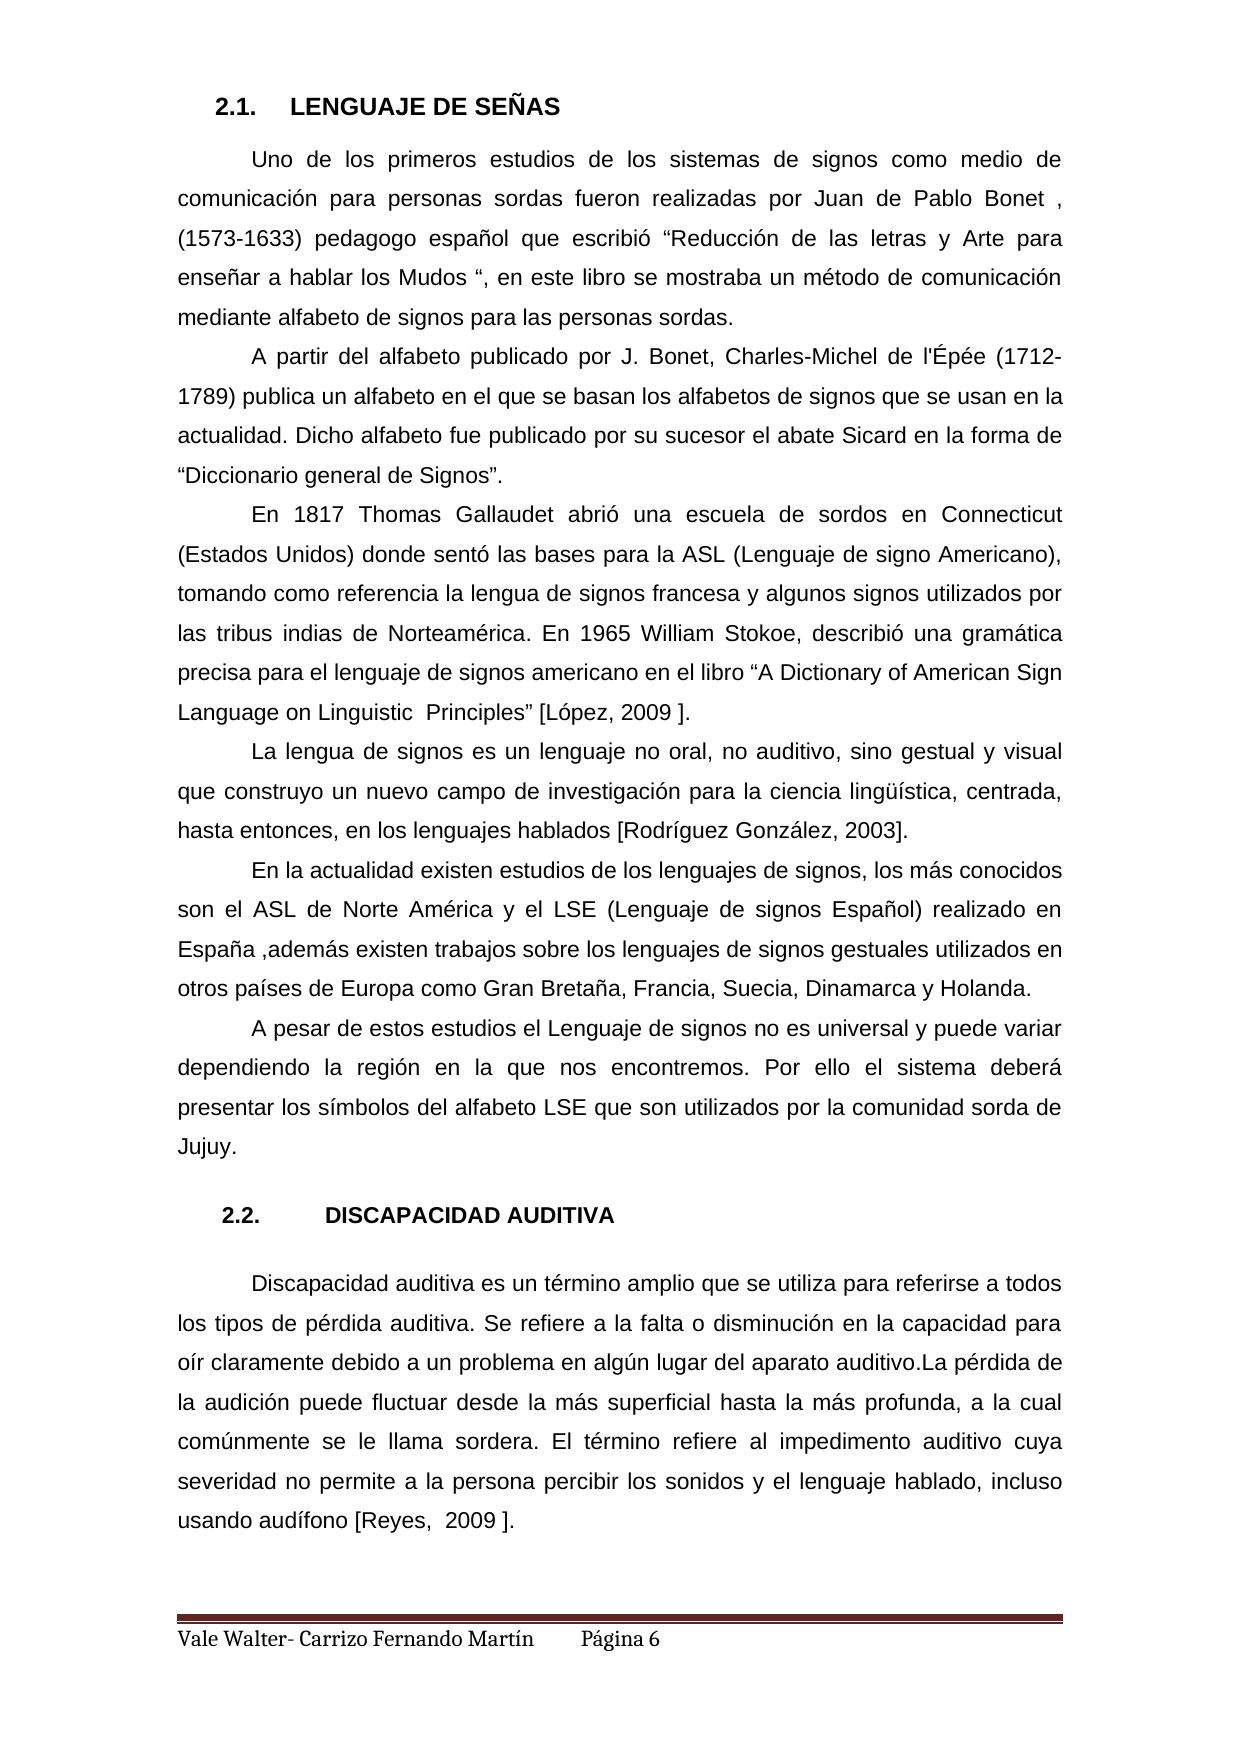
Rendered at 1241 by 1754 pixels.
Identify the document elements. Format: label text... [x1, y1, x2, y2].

text A partir del alfabeto publicado por J. Bonet, Charles-Michel de l'Épée (1712-1789) publica un alfabeto en el que se basan los alfabetos de signos que se usan en la actualidad. Dicho alfabeto fue publicado por su sucesor el abate Sicard en la forma de “Diccionario general de Signos”. [177, 343, 1063, 488]
text La lengua de signos es un lenguaje no oral, no auditivo, sino gestual y visual que construyo un nuevo campo de investigación para la ciencia lingüística, centrada, hasta entonces, en los lenguajes hablados [Rodríguez González, 2003]. [177, 738, 1063, 843]
text A pesar de estos estudios el Lenguaje de signos no es universal y puede variar dependiendo la región en la que nos encontremos. Por ello el sistema deberá presentar los símbolos del alfabeto LSE que son utilizados por la comunidad sorda de Jujuy. [177, 1014, 1063, 1159]
list LENGUAJE DE SEÑAS [215, 92, 1063, 121]
text Discapacidad auditiva es un término amplio que se utiliza para referirse a todos los tipos de pérdida auditiva. Se refiere a la falta o disminución en la capacidad para oír claramente debido a un problema en algún lugar del aparato auditivo.La pérdida de la audición puede fluctuar desde la más superficial hasta la más profunda, a la cual comúnmente se le llama sordera. El término refiere al impedimento auditivo cuya severidad no permite a la persona percibir los sonidos y el lenguaje hablado, incluso usando audífono [Reyes, 2009 ]. [177, 1270, 1063, 1533]
text En 1817 Thomas Gallaudet abrió una escuela de sordos en Connecticut (Estados Unidos) donde sentó las bases para la ASL (Lenguaje de signo Americano), tomando como referencia la lengua de signos francesa y algunos signos utilizados por las tribus indias de Norteamérica. En 1965 William Stokoe, describió una gramática precisa para el lenguaje de signos americano en el libro “A Dictionary of American Sign Language on Linguistic Principles” [López, 2009 ]. [177, 501, 1063, 725]
text Uno de los primeros estudios de los sistemas de signos como medio de comunicación para personas sordas fueron realizadas por Juan de Pablo Bonet ,(1573-1633) pedagogo español que escribió “Reducción de las letras y Arte para enseñar a hablar los Mudos “, en este libro se mostraba un método de comunicación mediante alfabeto de signos para las personas sordas. [177, 146, 1063, 330]
list DISCAPACIDAD AUDITIVA [222, 1202, 1063, 1228]
text En la actualidad existen estudios de los lenguajes de signos, los más conocidos son el ASL de Norte América y el LSE (Lenguaje de signos Español) realizado en España ,además existen trabajos sobre los lenguajes de signos gestuales utilizados en otros países de Europa como Gran Bretaña, Francia, Suecia, Dinamarca y Holanda. [177, 857, 1063, 1001]
